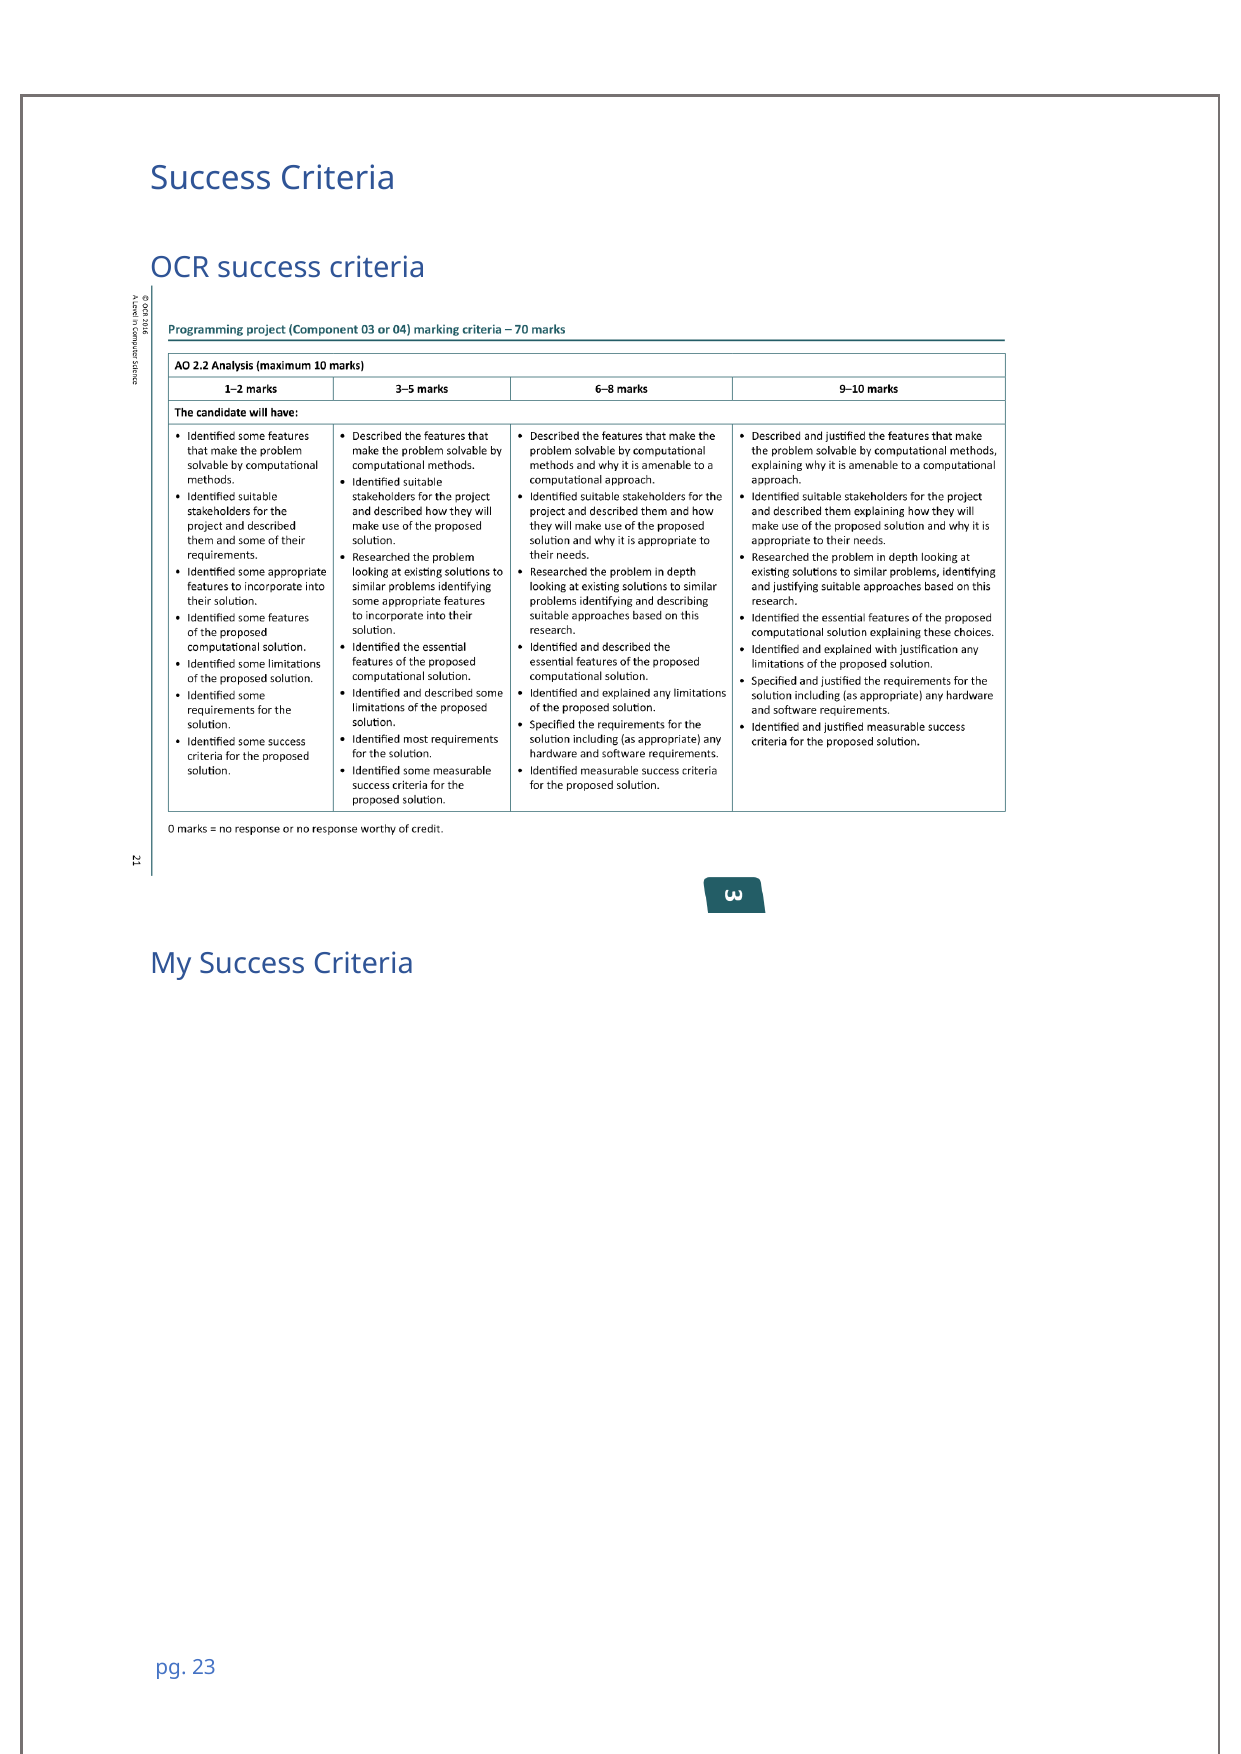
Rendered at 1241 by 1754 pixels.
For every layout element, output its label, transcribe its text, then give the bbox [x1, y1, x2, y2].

subtitle My Success Criteria [150, 942, 1090, 982]
subtitle Success Criteria [150, 154, 1090, 199]
picture [105, 248, 1046, 913]
subtitle OCR success criteria [150, 246, 1090, 286]
